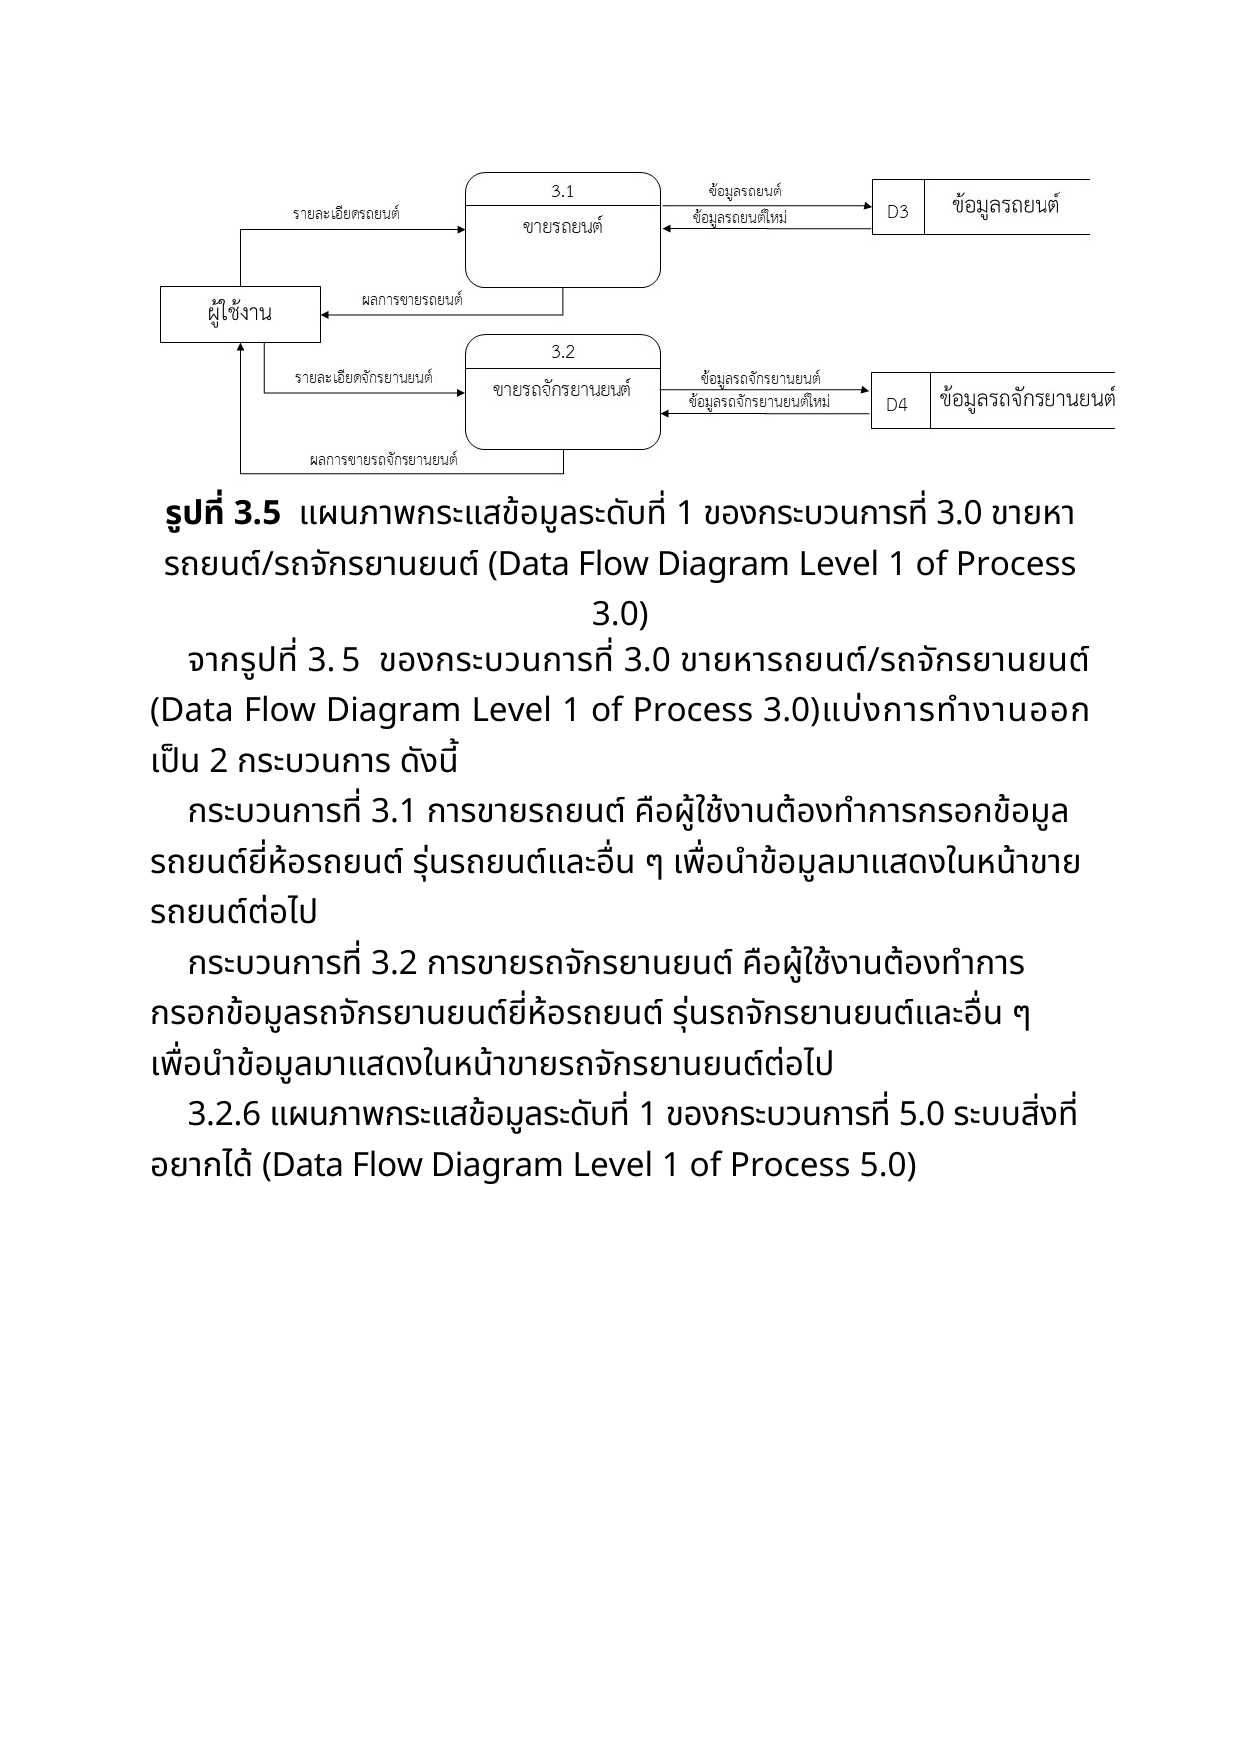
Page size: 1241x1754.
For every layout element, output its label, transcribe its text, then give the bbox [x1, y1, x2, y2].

list 3.2.6 แผนภาพกระแสข้อมูลระดับที่ 1 ของกระบวนการที่ 5.0 ระบบสิ่งที่อยากได้ (Data Flow Diagram Level 1 of Process 5.0) [150, 1090, 1090, 1191]
list รูปที่ 3.5 แผนภาพกระแสข้อมูลระดับที่ 1 ของกระบวนการที่ 3.0 ขายหารถยนต์/รถจักรยานยนต์ (Data Flow Diagram Level 1 of Process 3.0) [150, 489, 1090, 635]
list จากรูปที่ 3. 5 ของกระบวนการที่ 3.0 ขายหารถยนต์/รถจักรยานยนต์ (Data Flow Diagram Level 1 of Process 3.0)แบ่งการทำงานออกเป็น 2 กระบวนการ ดังนี้ [150, 635, 1090, 787]
list กระบวนการที่ 3.2 การขายรถจักรยานยนต์ คือผู้ใช้งานต้องทำการกรอกข้อมูลรถจักรยานยนต์ยี่ห้อรถยนต์ รุ่นรถจักรยานยนต์และอื่น ๆ เพื่อนำข้อมูลมาแสดงในหน้าขายรถจักรยานยนต์ต่อไป [150, 939, 1090, 1090]
list กระบวนการที่ 3.1 การขายรถยนต์ คือผู้ใช้งานต้องทำการกรอกข้อมูลรถยนต์ยี่ห้อรถยนต์ รุ่นรถยนต์และอื่น ๆ เพื่อนำข้อมูลมาแสดงในหน้าขายรถยนต์ต่อไป [150, 787, 1090, 939]
picture [150, 150, 1150, 489]
